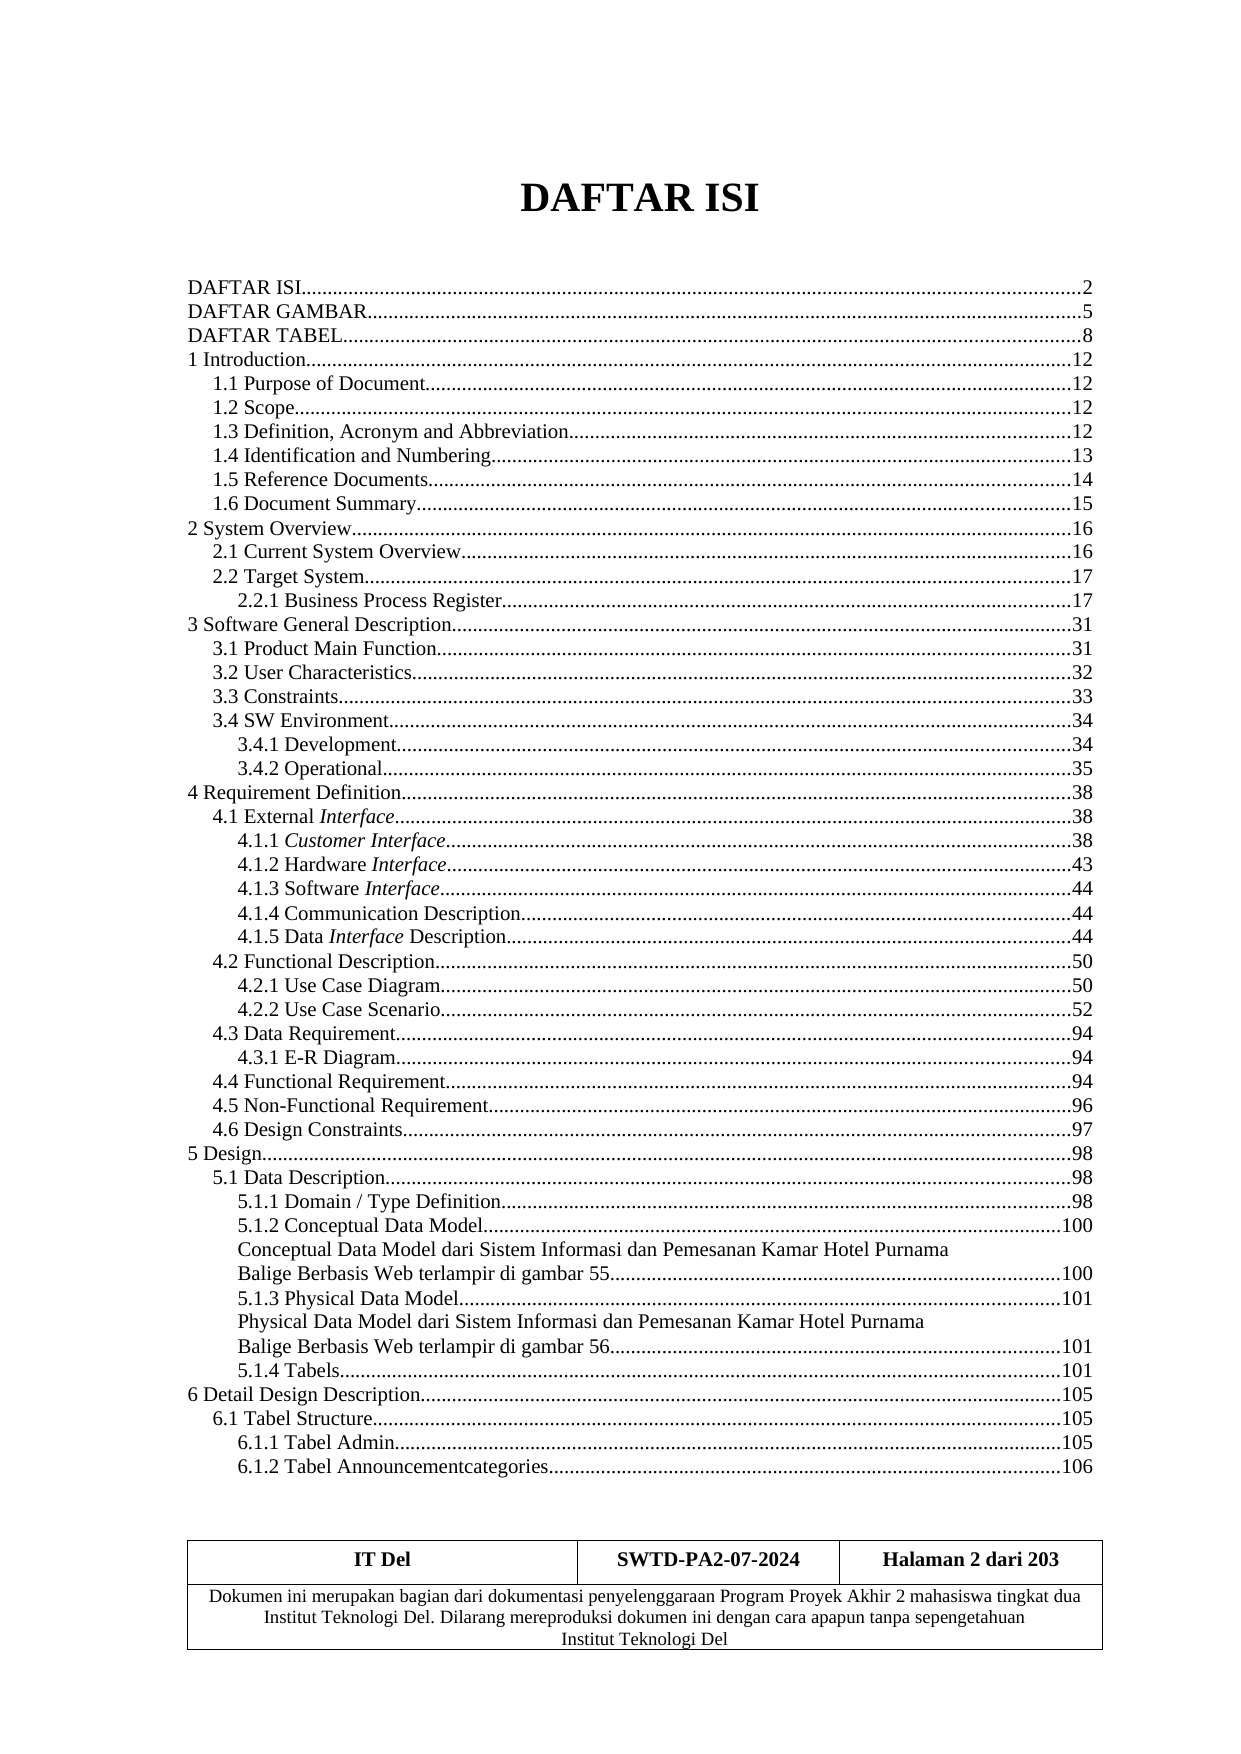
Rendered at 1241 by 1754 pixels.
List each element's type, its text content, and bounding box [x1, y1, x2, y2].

subtitle DAFTAR ISI [187, 173, 1092, 221]
